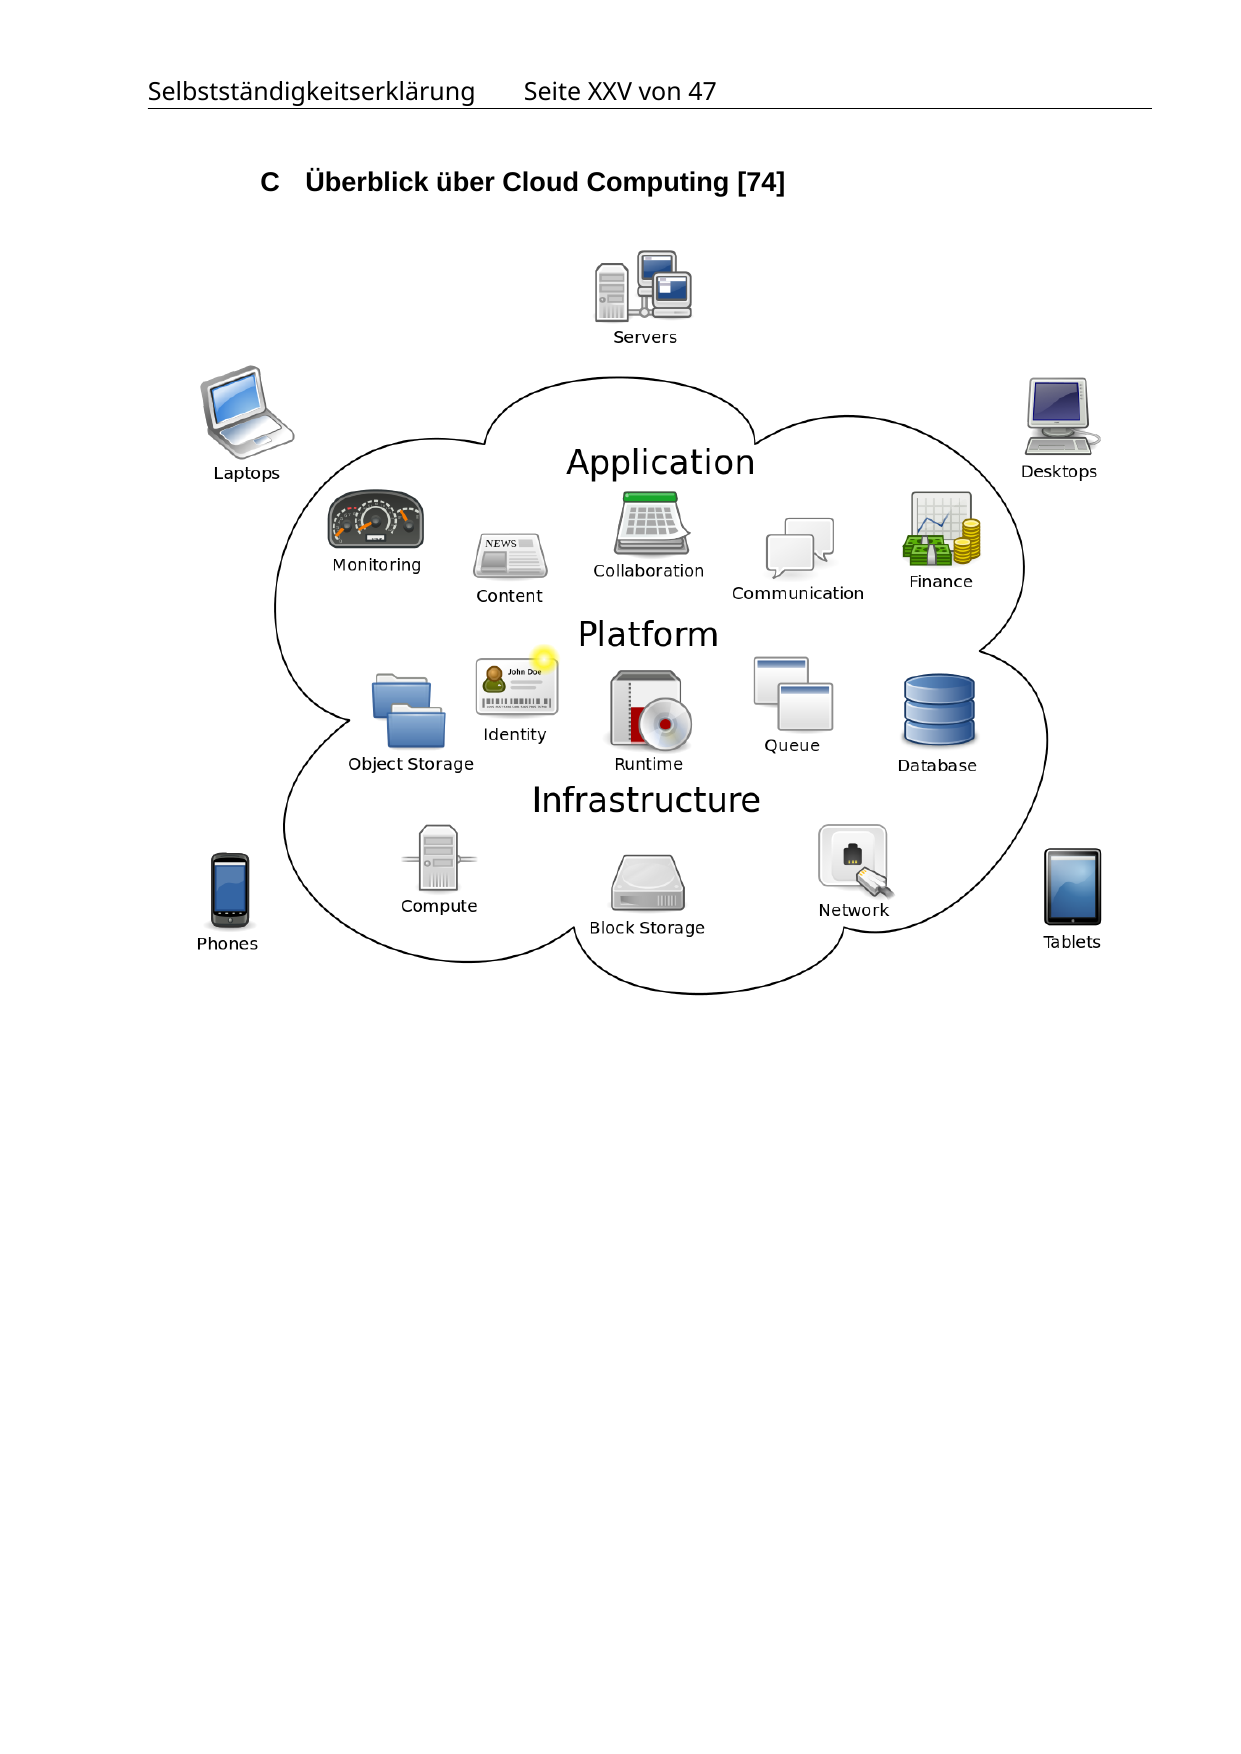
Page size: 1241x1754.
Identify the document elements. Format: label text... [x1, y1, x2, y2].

text Überblick über Cloud Computing [260, 166, 1152, 197]
picture [156, 225, 1143, 1004]
